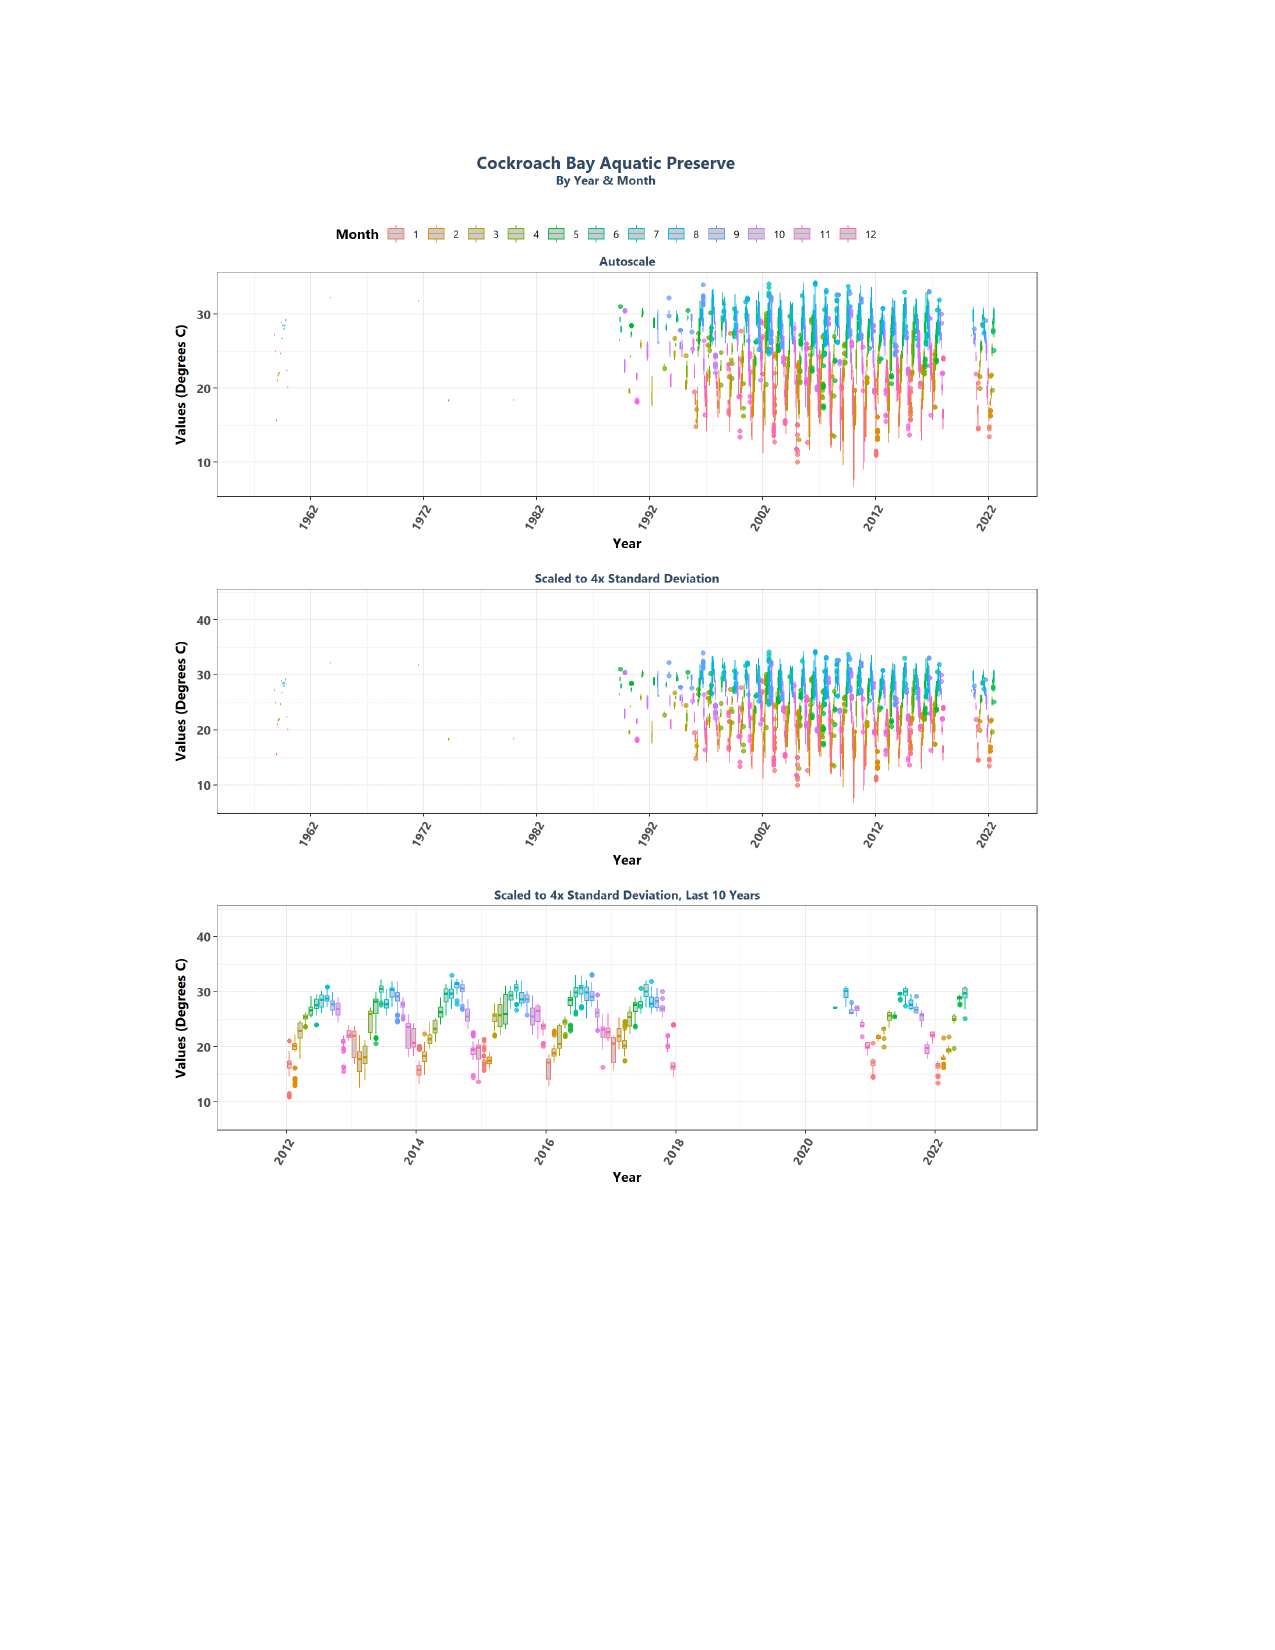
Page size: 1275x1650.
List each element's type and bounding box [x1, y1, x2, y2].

picture [168, 150, 1044, 1200]
